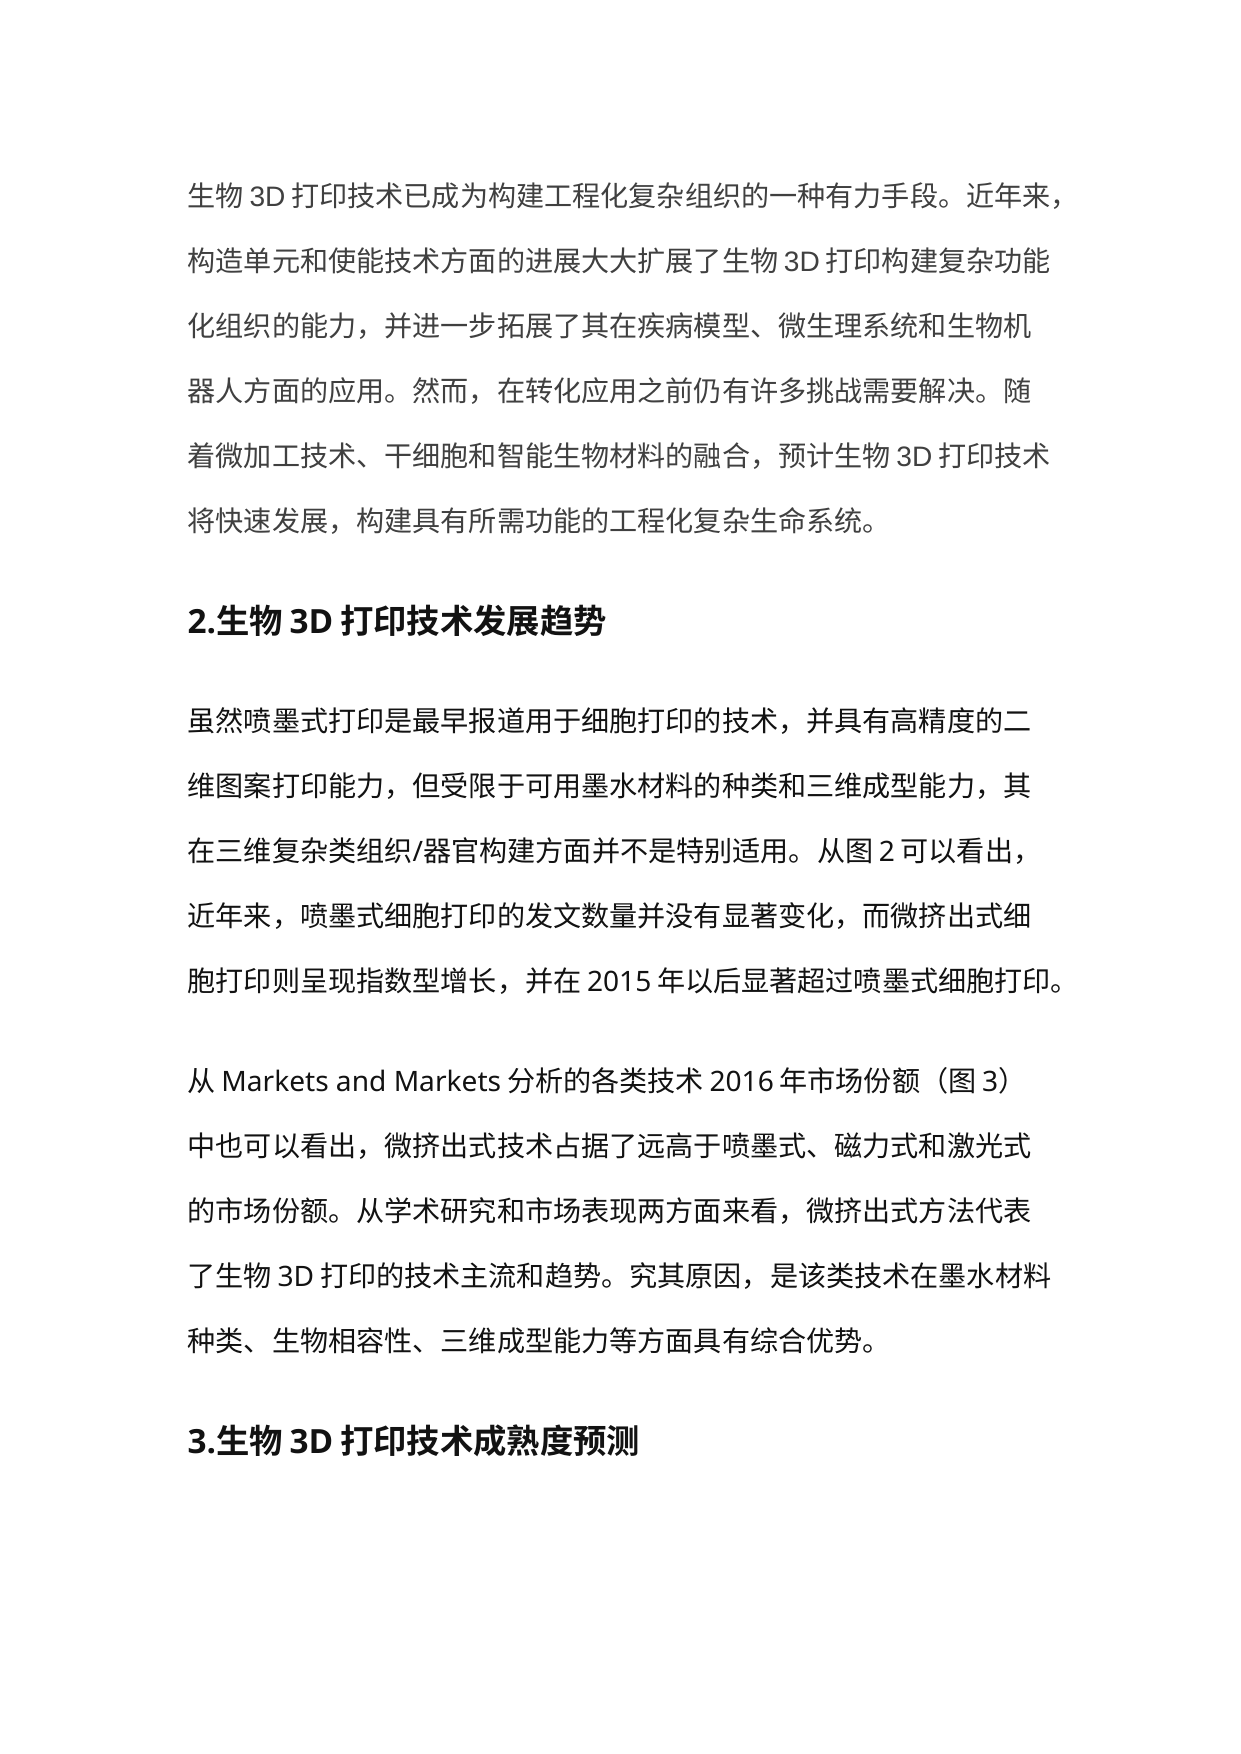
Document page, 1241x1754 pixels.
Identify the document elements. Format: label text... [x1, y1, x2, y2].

text 3.生物3D打印技术成熟度预测 [187, 1407, 1053, 1472]
text 从Markets and Markets分析的各类技术2016年市场份额（图3）中也可以看出，微挤出式技术占据了远高于喷墨式、磁力式和激光式的市场份额。从学术研究和市场表现两方面来看，微挤出式方法代表了生物3D打印的技术主流和趋势。究其原因，是该类技术在墨水材料种类、生物相容性、三维成型能力等方面具有综合优势。 [187, 1047, 1053, 1372]
text 2.生物3D打印技术发展趋势 [187, 587, 1053, 652]
text 生物3D打印技术已成为构建工程化复杂组织的一种有力手段。近年来，构造单元和使能技术方面的进展大大扩展了生物3D打印构建复杂功能化组织的能力，并进一步拓展了其在疾病模型、微生理系统和生物机器人方面的应用。然而，在转化应用之前仍有许多挑战需要解决。随着微加工技术、干细胞和智能生物材料的融合，预计生物3D打印技术将快速发展，构建具有所需功能的工程化复杂生命系统。 [187, 162, 1053, 552]
text 虽然喷墨式打印是最早报道用于细胞打印的技术，并具有高精度的二维图案打印能力，但受限于可用墨水材料的种类和三维成型能力，其在三维复杂类组织/器官构建方面并不是特别适用。从图2可以看出，近年来，喷墨式细胞打印的发文数量并没有显著变化，而微挤出式细胞打印则呈现指数型增长，并在2015年以后显著超过喷墨式细胞打印。 [187, 687, 1053, 1012]
